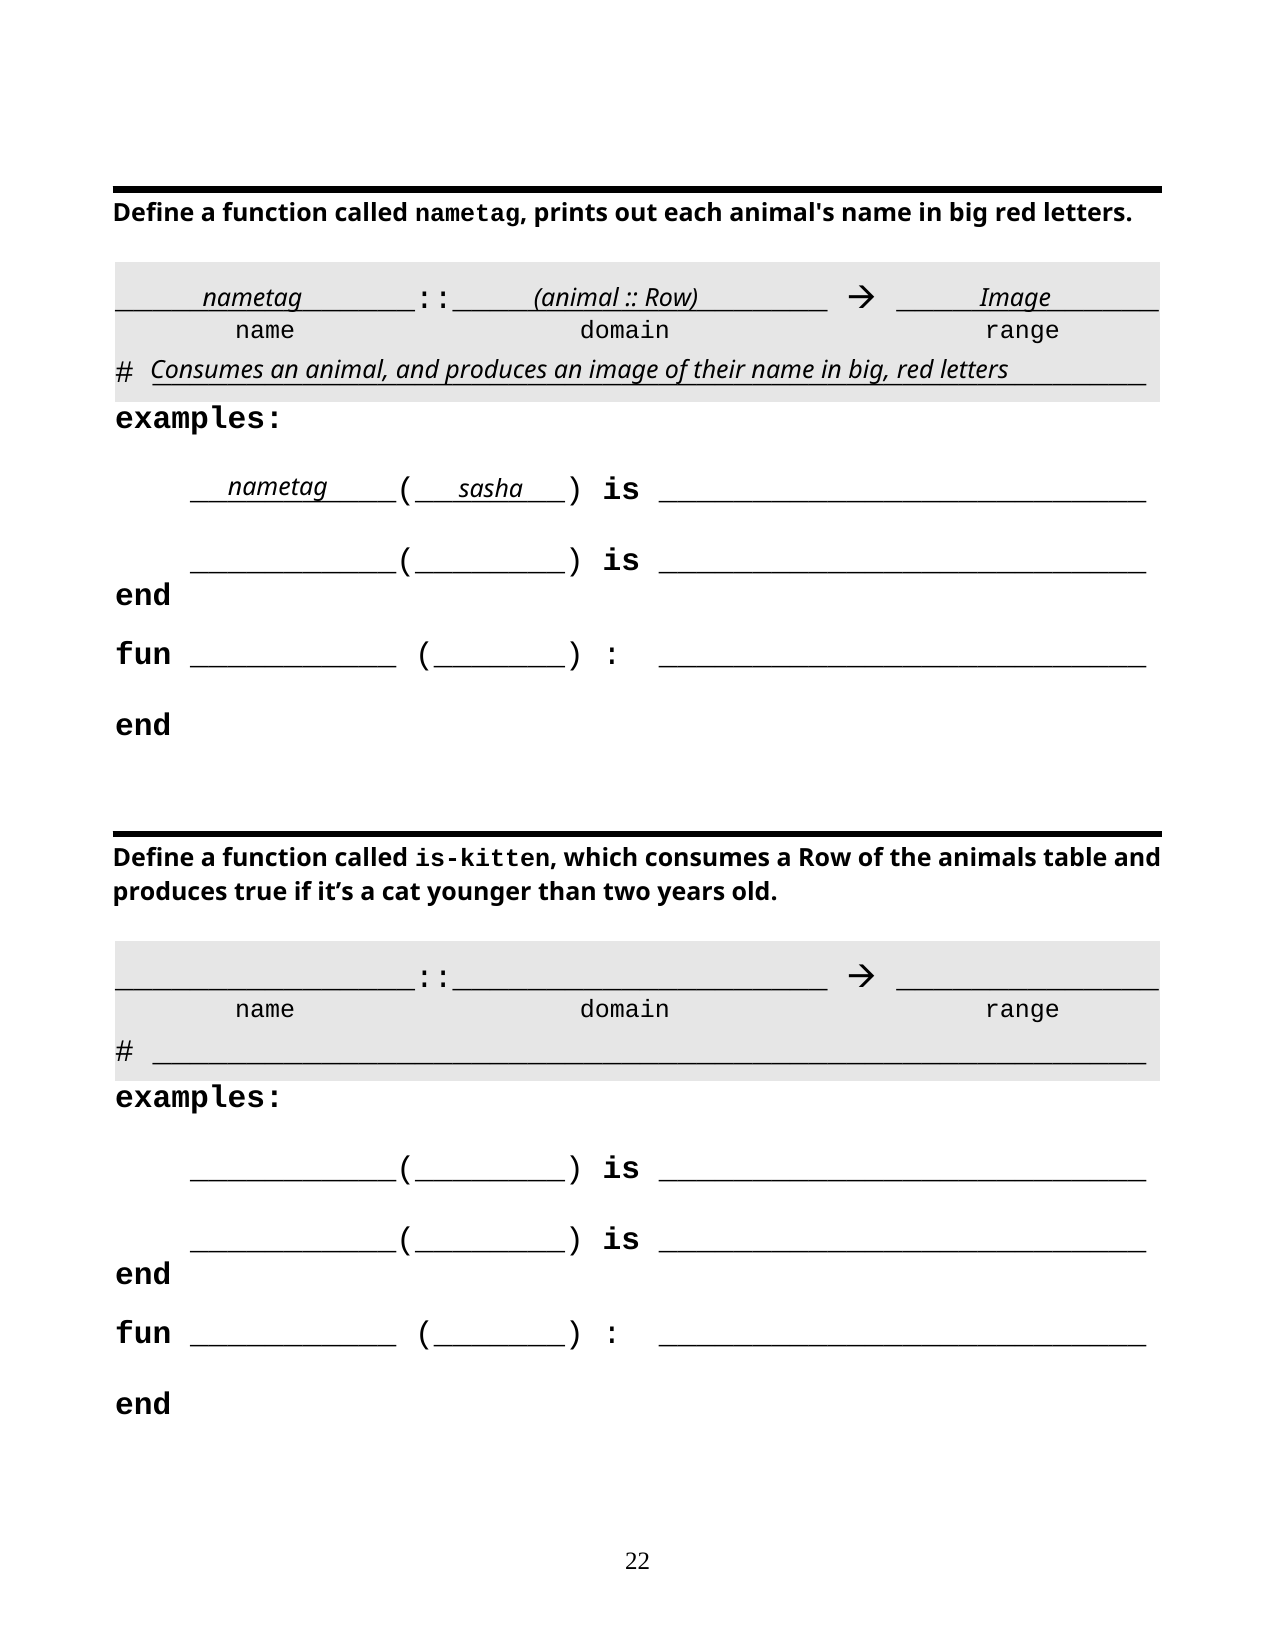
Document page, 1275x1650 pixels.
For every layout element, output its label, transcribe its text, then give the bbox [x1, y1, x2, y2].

table_cell examples: ___________(________) is __________________________ ___________(________) is __________________________ end [115, 403, 1158, 615]
table_header ________________::____________________ ______________ name domain range # _____________________________________________________ [115, 941, 1160, 1081]
text Define a function called is-kitten, which consumes a Row of the animals table and produces true if it’s a cat younger than two years old. [112, 832, 1162, 908]
table_cell fun ___________ (_______) : __________________________ end [115, 615, 1158, 745]
table_cell examples: ___________(________) is __________________________ ___________(________) is __________________________ end [115, 1081, 1158, 1294]
table_header ________________::____________________ ______________ name domain range # _____________________________________________________ [115, 262, 1160, 402]
text Define a function called nametag, prints out each animal's name in big red letters. [112, 187, 1162, 229]
table_cell fun ___________ (_______) : __________________________ end [115, 1294, 1158, 1424]
